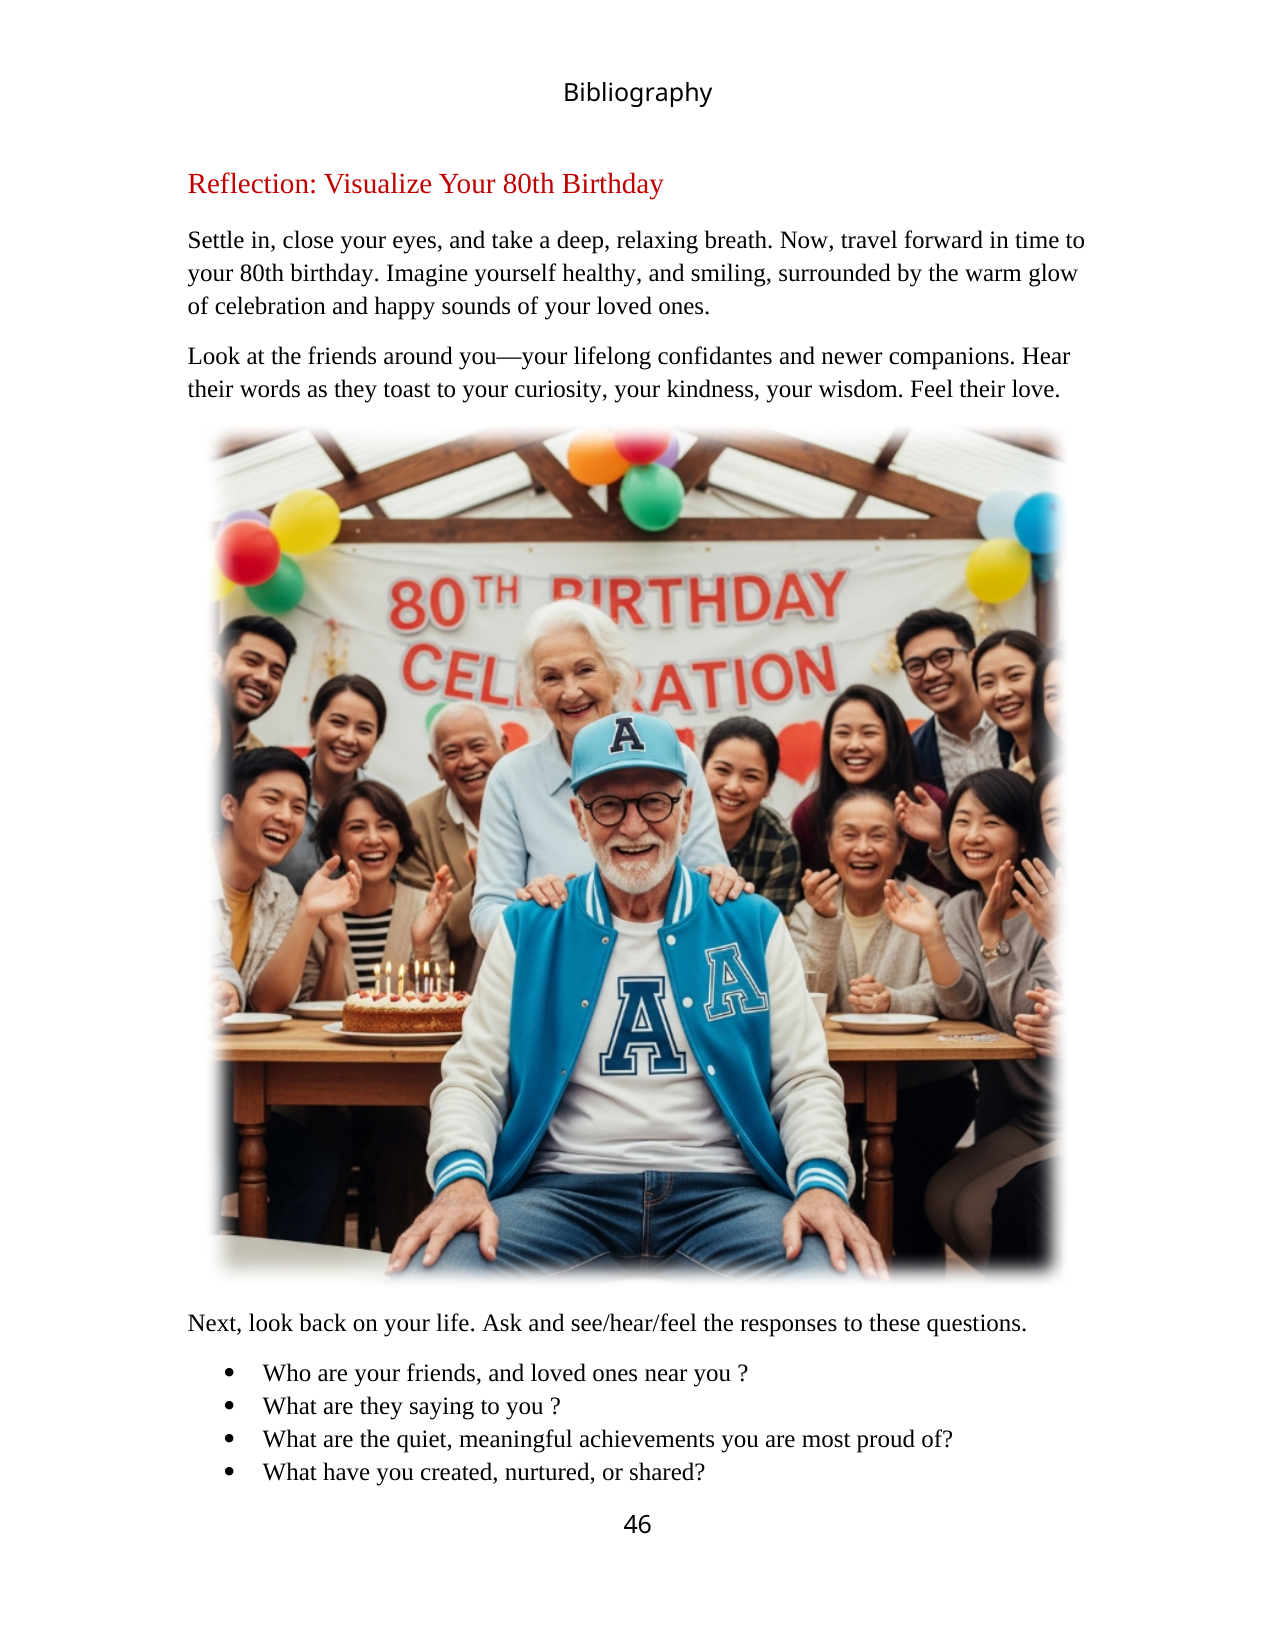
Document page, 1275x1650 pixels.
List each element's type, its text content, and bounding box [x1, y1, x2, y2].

text Next, look back on your life. Ask and see/hear/feel the responses to these questions. [187, 1308, 1087, 1337]
list What are they saying to you ? [225, 1391, 1087, 1420]
list Who are your friends, and loved ones near you ? [225, 1358, 1087, 1387]
subtitle Reflection: Visualize Your 80th Birthday [187, 167, 1087, 200]
picture [235, 453, 1040, 1258]
list What are the quiet, meaningful achievements you are most proud of? [225, 1424, 1087, 1453]
text Look at the friends around you—your lifelong confidantes and newer companions. Hear their words as they toast to your curiosity, your kindness, your wisdom. Feel their love. [187, 341, 1087, 403]
text Settle in, close your eyes, and take a deep, relaxing breath. Now, travel forward in time to your 80th birthday. Imagine yourself healthy, and smiling, surrounded by the warm glow of celebration and happy sounds of your loved ones. [187, 225, 1087, 320]
list What have you created, nurtured, or shared? [225, 1457, 1087, 1486]
